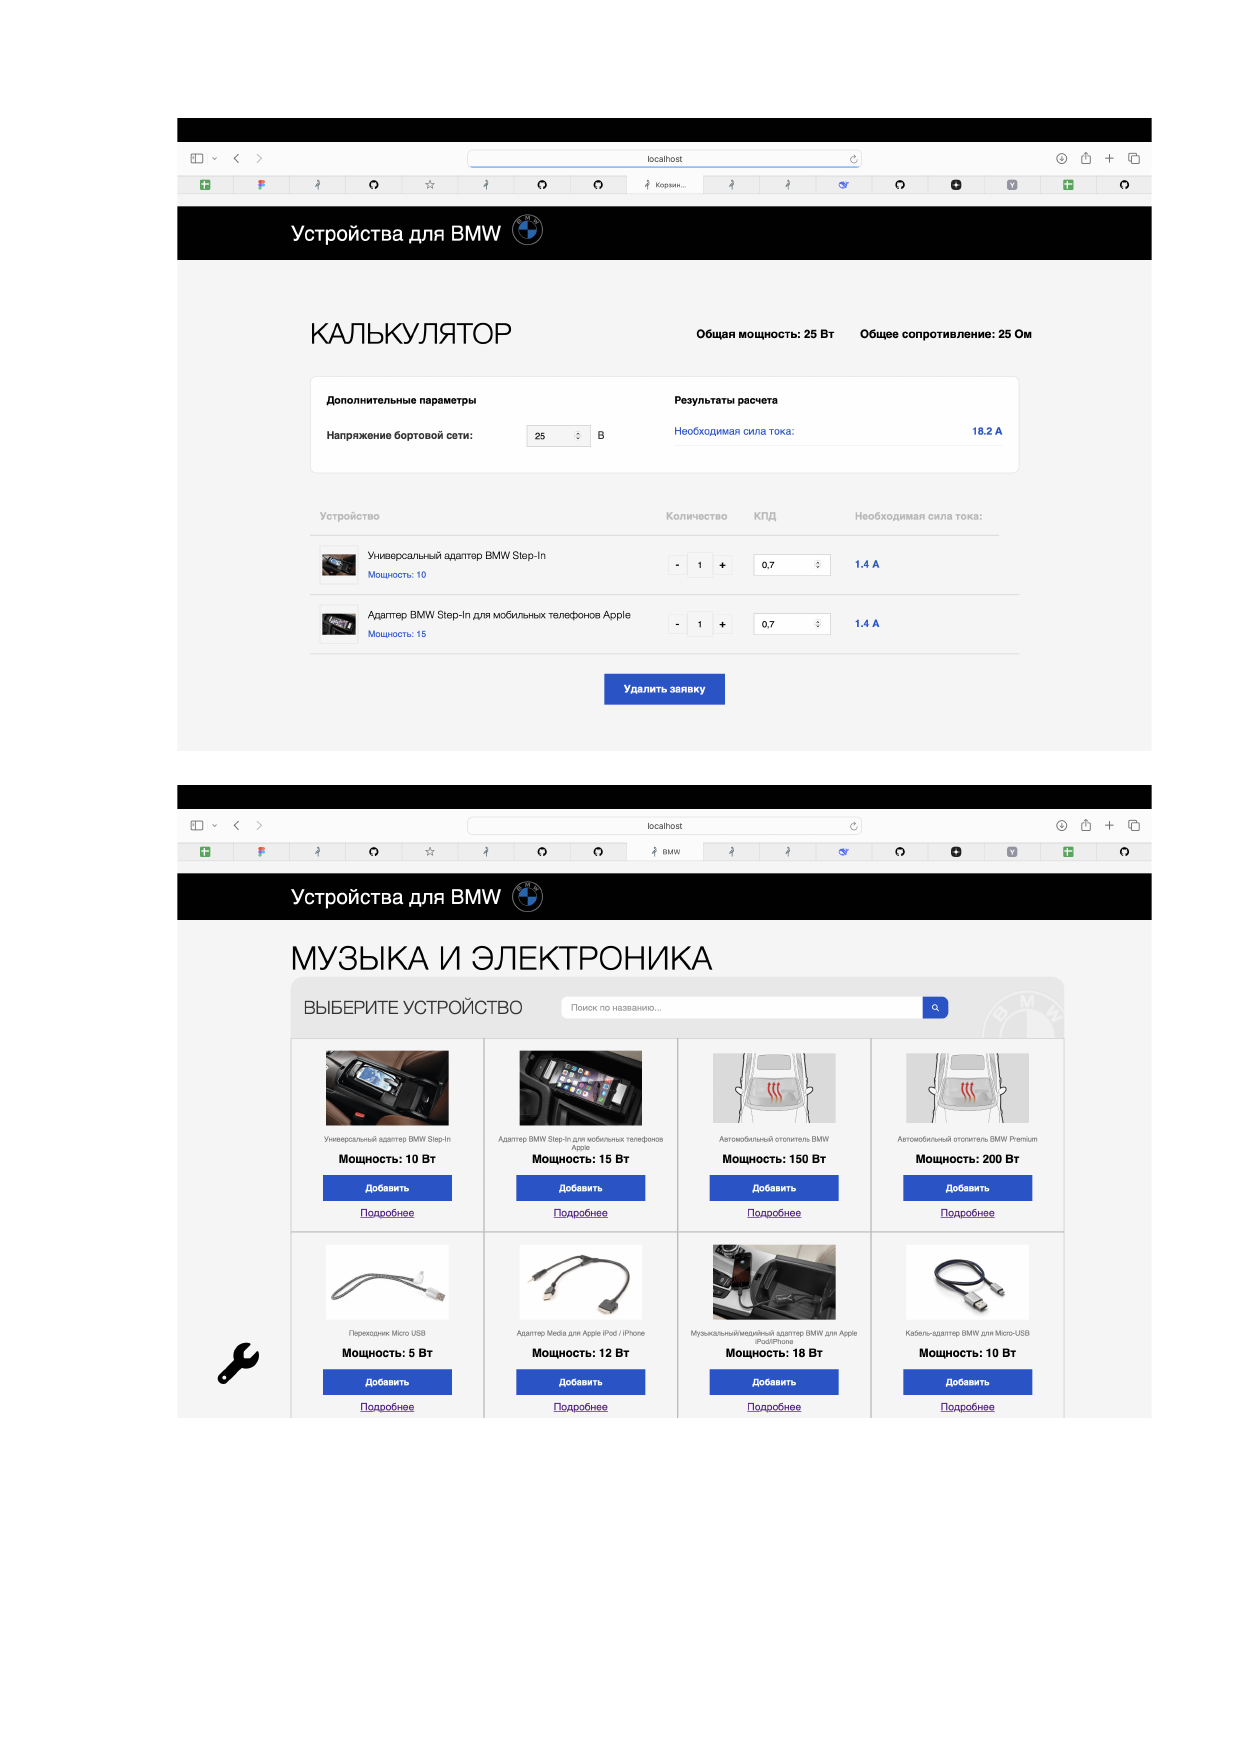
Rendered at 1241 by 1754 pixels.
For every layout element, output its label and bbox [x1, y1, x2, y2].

picture [177, 118, 1152, 751]
picture [177, 785, 1152, 1418]
